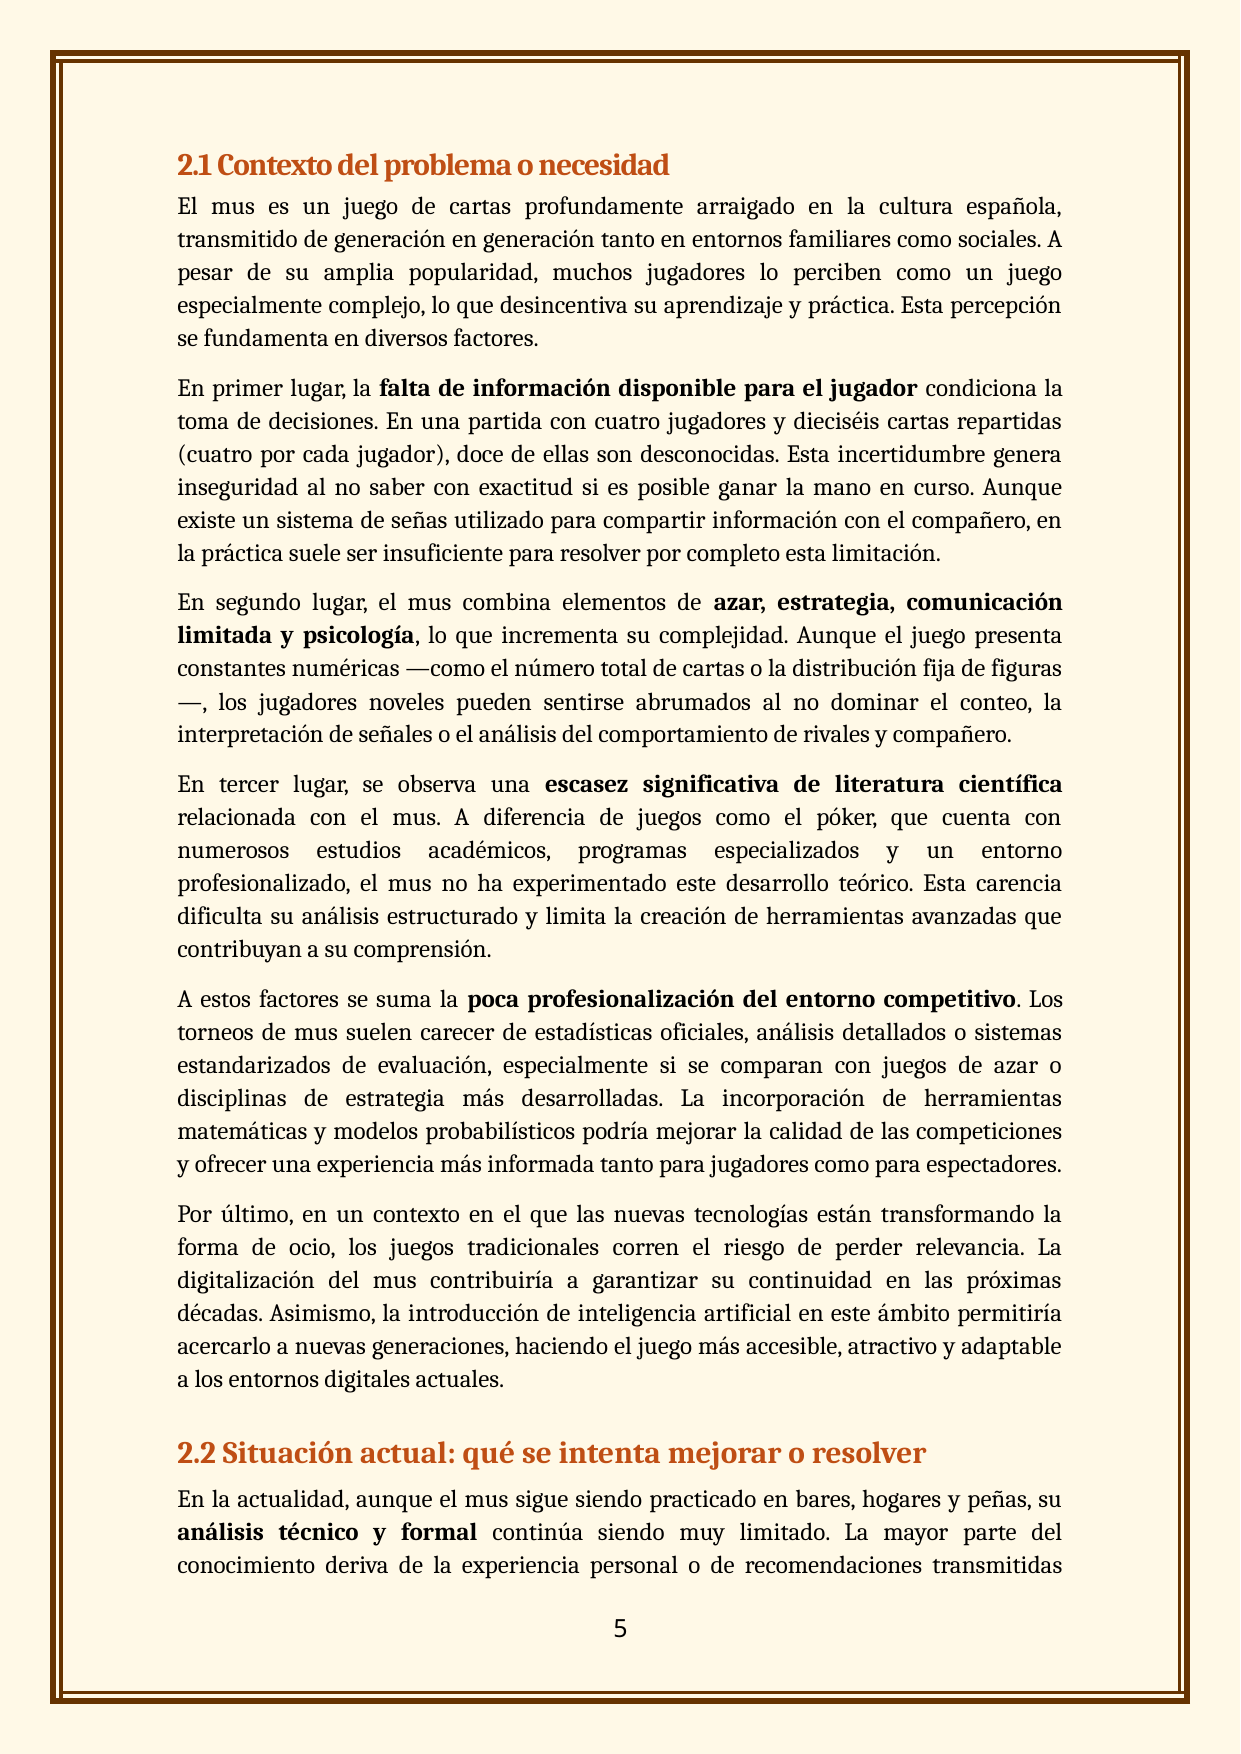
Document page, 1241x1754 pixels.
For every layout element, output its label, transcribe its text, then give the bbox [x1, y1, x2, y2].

text En tercer lugar, se observa una escasez significativa de literatura científica relacionada con el mus. A diferencia de juegos como el póker, que cuenta con numerosos estudios académicos, programas especializados y un entorno profesionalizado, el mus no ha experimentado este desarrollo teórico. Esta carencia dificulta su análisis estructurado y limita la creación de herramientas avanzadas que contribuyan a su comprensión. [177, 770, 1063, 964]
text El mus es un juego de cartas profundamente arraigado en la cultura española, transmitido de generación en generación tanto en entornos familiares como sociales. A pesar de su amplia popularidad, muchos jugadores lo perciben como un juego especialmente complejo, lo que desincentiva su aprendizaje y práctica. Esta percepción se fundamenta en diversos factores. [177, 192, 1063, 353]
text A estos factores se suma la poca profesionalización del entorno competitivo. Los torneos de mus suelen carecer de estadísticas oficiales, análisis detallados o sistemas estandarizados de evaluación, especialmente si se comparan con juegos de azar o disciplinas de estrategia más desarrolladas. La incorporación de herramientas matemáticas y modelos probabilísticos podría mejorar la calidad de las competiciones y ofrecer una experiencia más informada tanto para jugadores como para espectadores. [177, 985, 1063, 1179]
text Por último, en un contexto en el que las nuevas tecnologías están transformando la forma de ocio, los juegos tradicionales corren el riesgo de perder relevancia. La digitalización del mus contribuiría a garantizar su continuidad en las próximas décadas. Asimismo, la introducción de inteligencia artificial en este ámbito permitiría acercarlo a nuevas generaciones, haciendo el juego más accesible, atractivo y adaptable a los entornos digitales actuales. [177, 1200, 1063, 1393]
text En primer lugar, la falta de información disponible para el jugador condiciona la toma de decisiones. En una partida con cuatro jugadores y dieciséis cartas repartidas (cuatro por cada jugador), doce de ellas son desconocidas. Esta incertidumbre genera inseguridad al no saber con exactitud si es posible ganar la mano en curso. Aunque existe un sistema de señas utilizado para compartir información con el compañero, en la práctica suele ser insuficiente para resolver por completo esta limitación. [177, 373, 1063, 567]
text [177, 1485, 1063, 1580]
subtitle 2.2 Situación actual: qué se intenta mejorar o resolver [177, 1435, 1063, 1471]
text En segundo lugar, el mus combina elementos de azar, estrategia, comunicación limitada y psicología, lo que incrementa su complejidad. Aunque el juego presenta constantes numéricas —como el número total de cartas o la distribución fija de figuras—, los jugadores noveles pueden sentirse abrumados al no dominar el conteo, la interpretación de señales o el análisis del comportamiento de rivales y compañero. [177, 588, 1063, 749]
title 2.1 Contexto del problema o necesidad [177, 147, 1063, 183]
